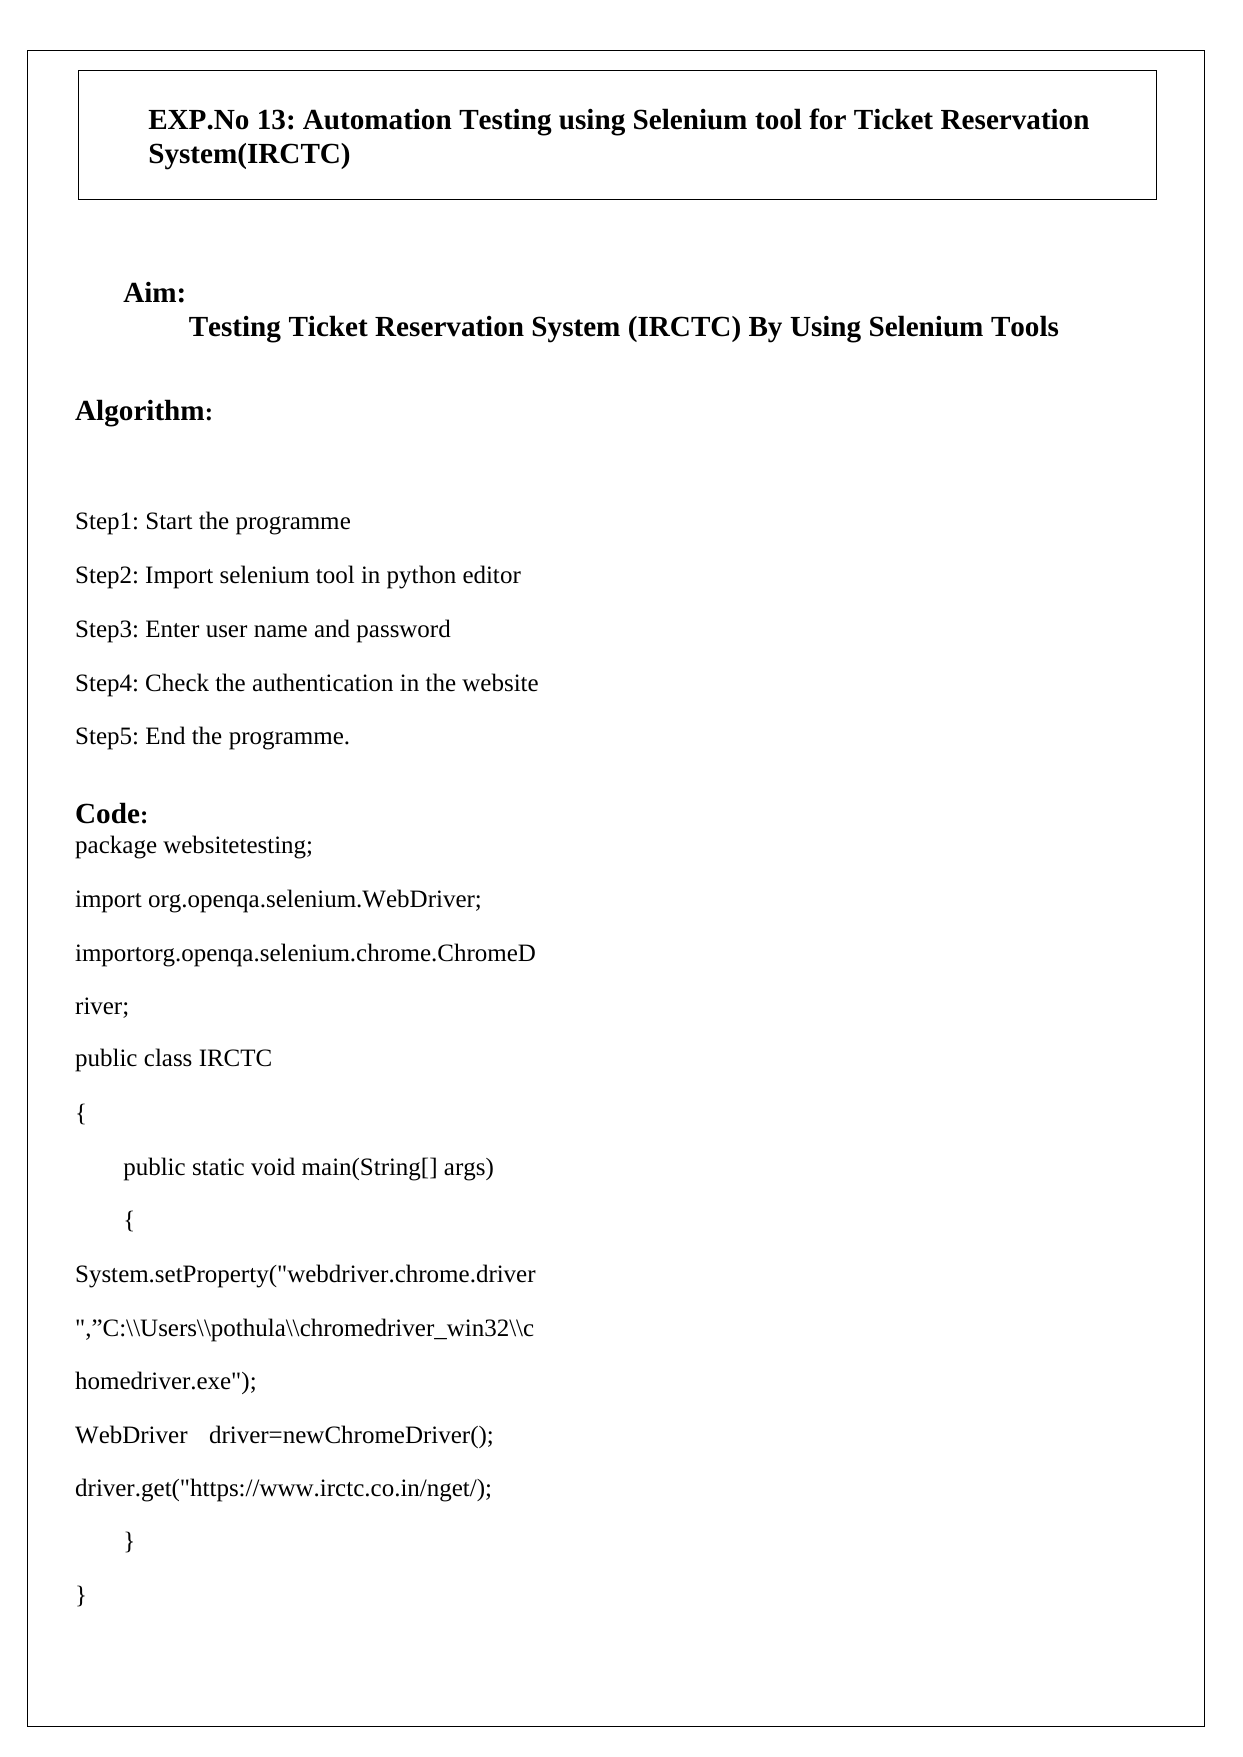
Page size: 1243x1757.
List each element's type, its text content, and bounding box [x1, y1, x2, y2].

text { [75, 1098, 1204, 1127]
subtitle Algorithm: [75, 393, 1204, 427]
text Testing Ticket Reservation System (IRCTC) By Using Selenium Tools [188, 309, 1204, 343]
text package websitetesting; [75, 831, 1204, 859]
subtitle Aim: [123, 275, 1204, 309]
text System.setProperty("webdriver.chrome.driver ",”C:\\Users\\pothula\\chromedriver_win32\\c homedriver.exe"); [75, 1259, 537, 1395]
text Step4: Check the authentication in the website Step5: End the programme. [75, 668, 541, 750]
text Step2: Import selenium tool in python editor Step3: Enter user name and password [75, 560, 523, 643]
text public static void main(String[] args) [123, 1152, 1204, 1180]
text } [123, 1526, 1204, 1555]
subtitle Code: [75, 797, 1204, 831]
text { [123, 1206, 1204, 1234]
text import org.openqa.selenium.WebDriver; importorg.openqa.selenium.chrome.ChromeD river; [75, 884, 538, 1020]
text WebDriver driver=newChromeDriver(); driver.get("https://www.irctc.co.in/nget/); [75, 1420, 494, 1502]
text Step1: Start the programme [75, 506, 1204, 535]
text } [75, 1580, 1204, 1609]
text public class IRCTC [75, 1045, 1204, 1072]
